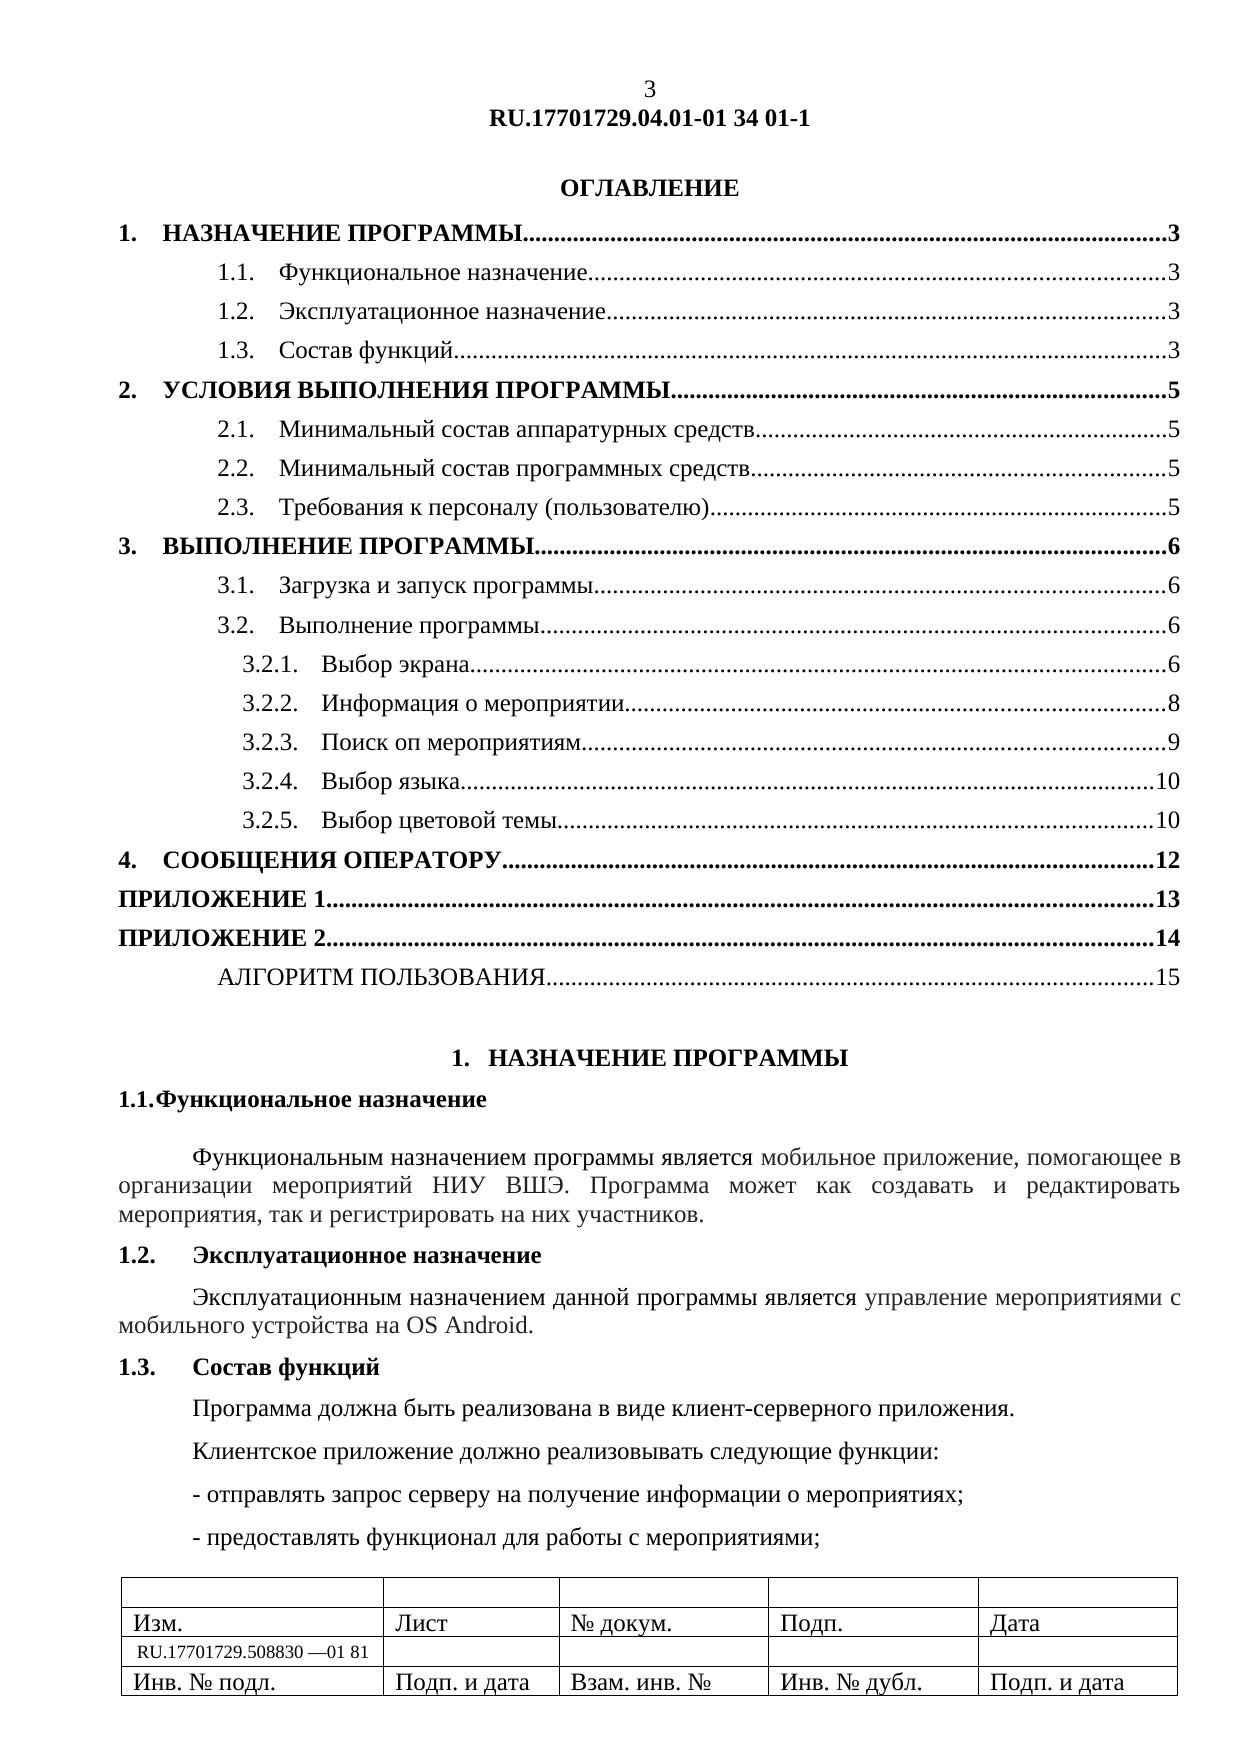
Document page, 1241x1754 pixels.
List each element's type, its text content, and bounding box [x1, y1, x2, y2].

subtitle НАЗНАЧЕНИЕ ПРОГРАММЫ [118, 1043, 1181, 1071]
text Клиентское приложение должно реализовывать следующие функции: [118, 1436, 1181, 1465]
text Функциональным назначением программы является мобильное приложение, помогающее в организации мероприятий НИУ ВШЭ. Программа может как создавать и редактировать мероприятия, так и регистрировать на них участников. [118, 1142, 1181, 1228]
text Программа должна быть реализована в виде клиент-серверного приложения. [118, 1393, 1181, 1422]
text - отправлять запрос серверу на получение информации о мероприятиях; [118, 1479, 1181, 1508]
text Эксплуатационным назначением данной программы является управление мероприятиями с мобильного устройства на OS Android. [118, 1282, 1181, 1339]
subtitle Функциональное назначение [118, 1084, 1181, 1113]
text - предоставлять функционал для работы с мероприятиями; [118, 1522, 1181, 1551]
subtitle Состав функций [118, 1352, 1181, 1381]
subtitle Эксплуатационное назначение [118, 1241, 1181, 1269]
